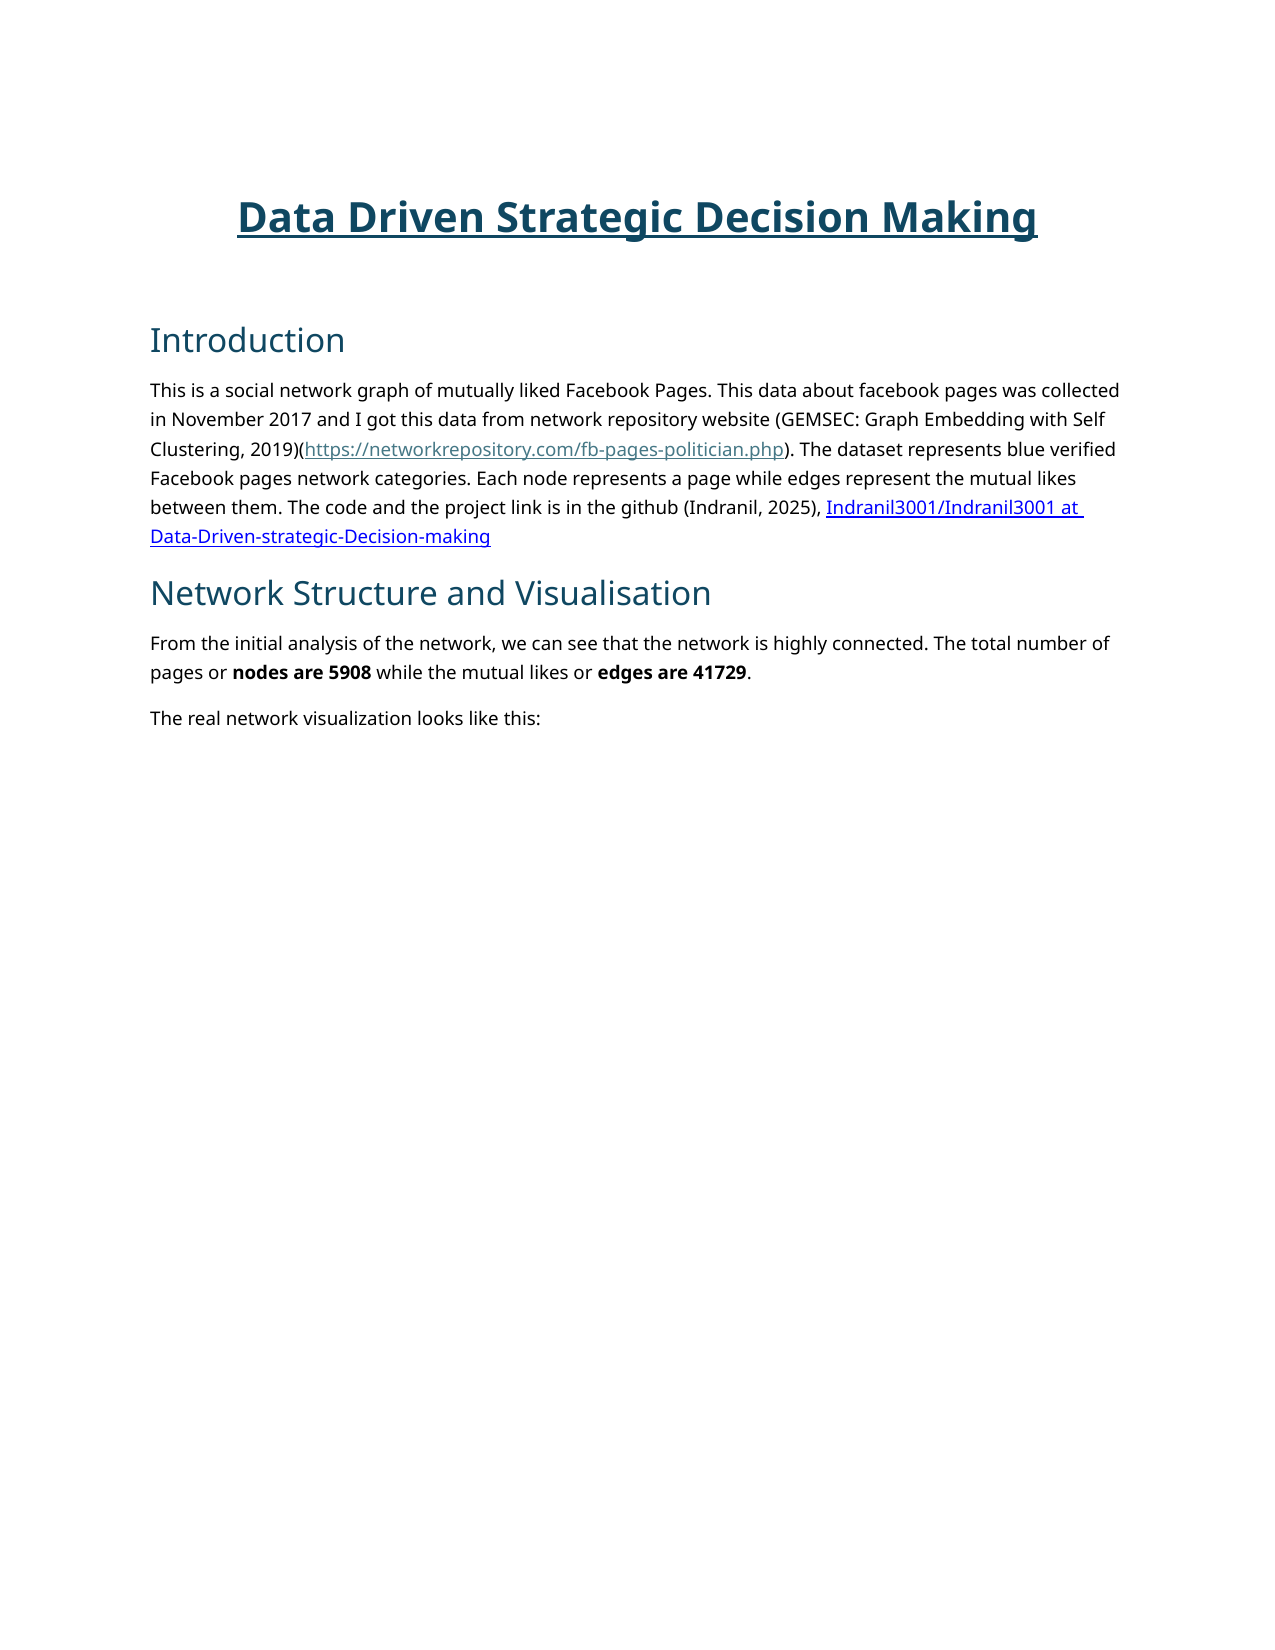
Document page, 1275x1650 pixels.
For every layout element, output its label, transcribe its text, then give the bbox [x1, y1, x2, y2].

subtitle Network Structure and Visualisation [150, 570, 1125, 615]
subtitle Introduction [150, 317, 1125, 362]
text The real network visualization looks like this: [150, 705, 1125, 731]
subtitle Data Driven Strategic Decision Making [150, 187, 1125, 244]
text This is a social network graph of mutually liked Facebook Pages. This data about facebook pages was collected in November 2017 and I got this data from network repository website(https://networkrepository.com/fb-pages-politician.php). The dataset represents blue verified Facebook pages network categories. Each node represents a page while edges represent the mutual likes between them. The code and the project link is in the github, Indranil3001/Indranil3001 at Data-Driven-strategic-Decision-making [150, 377, 1125, 549]
text From the initial analysis of the network, we can see that the network is highly connected. The total number of pages or nodes are 5908 while the mutual likes or edges are 41729. [150, 630, 1125, 685]
